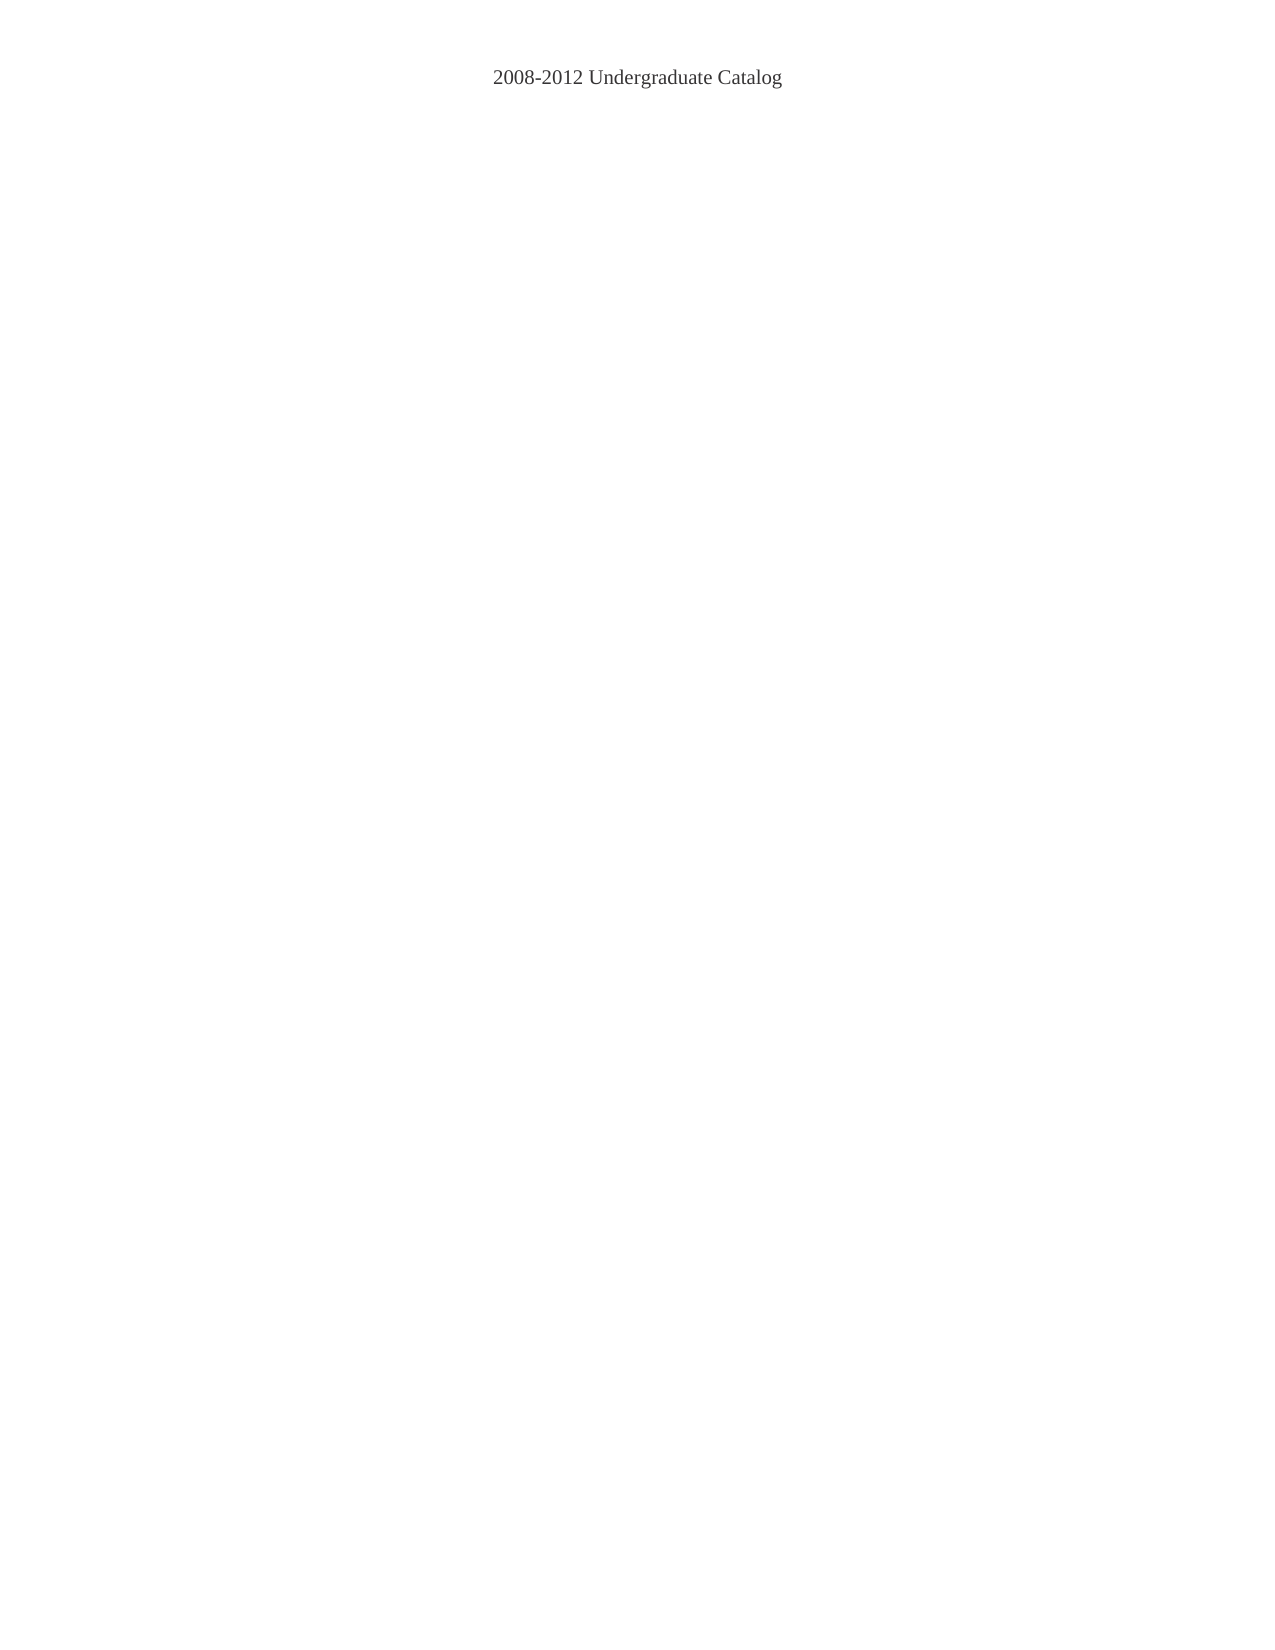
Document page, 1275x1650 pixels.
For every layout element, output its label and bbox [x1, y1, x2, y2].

text [493, 65, 1212, 89]
